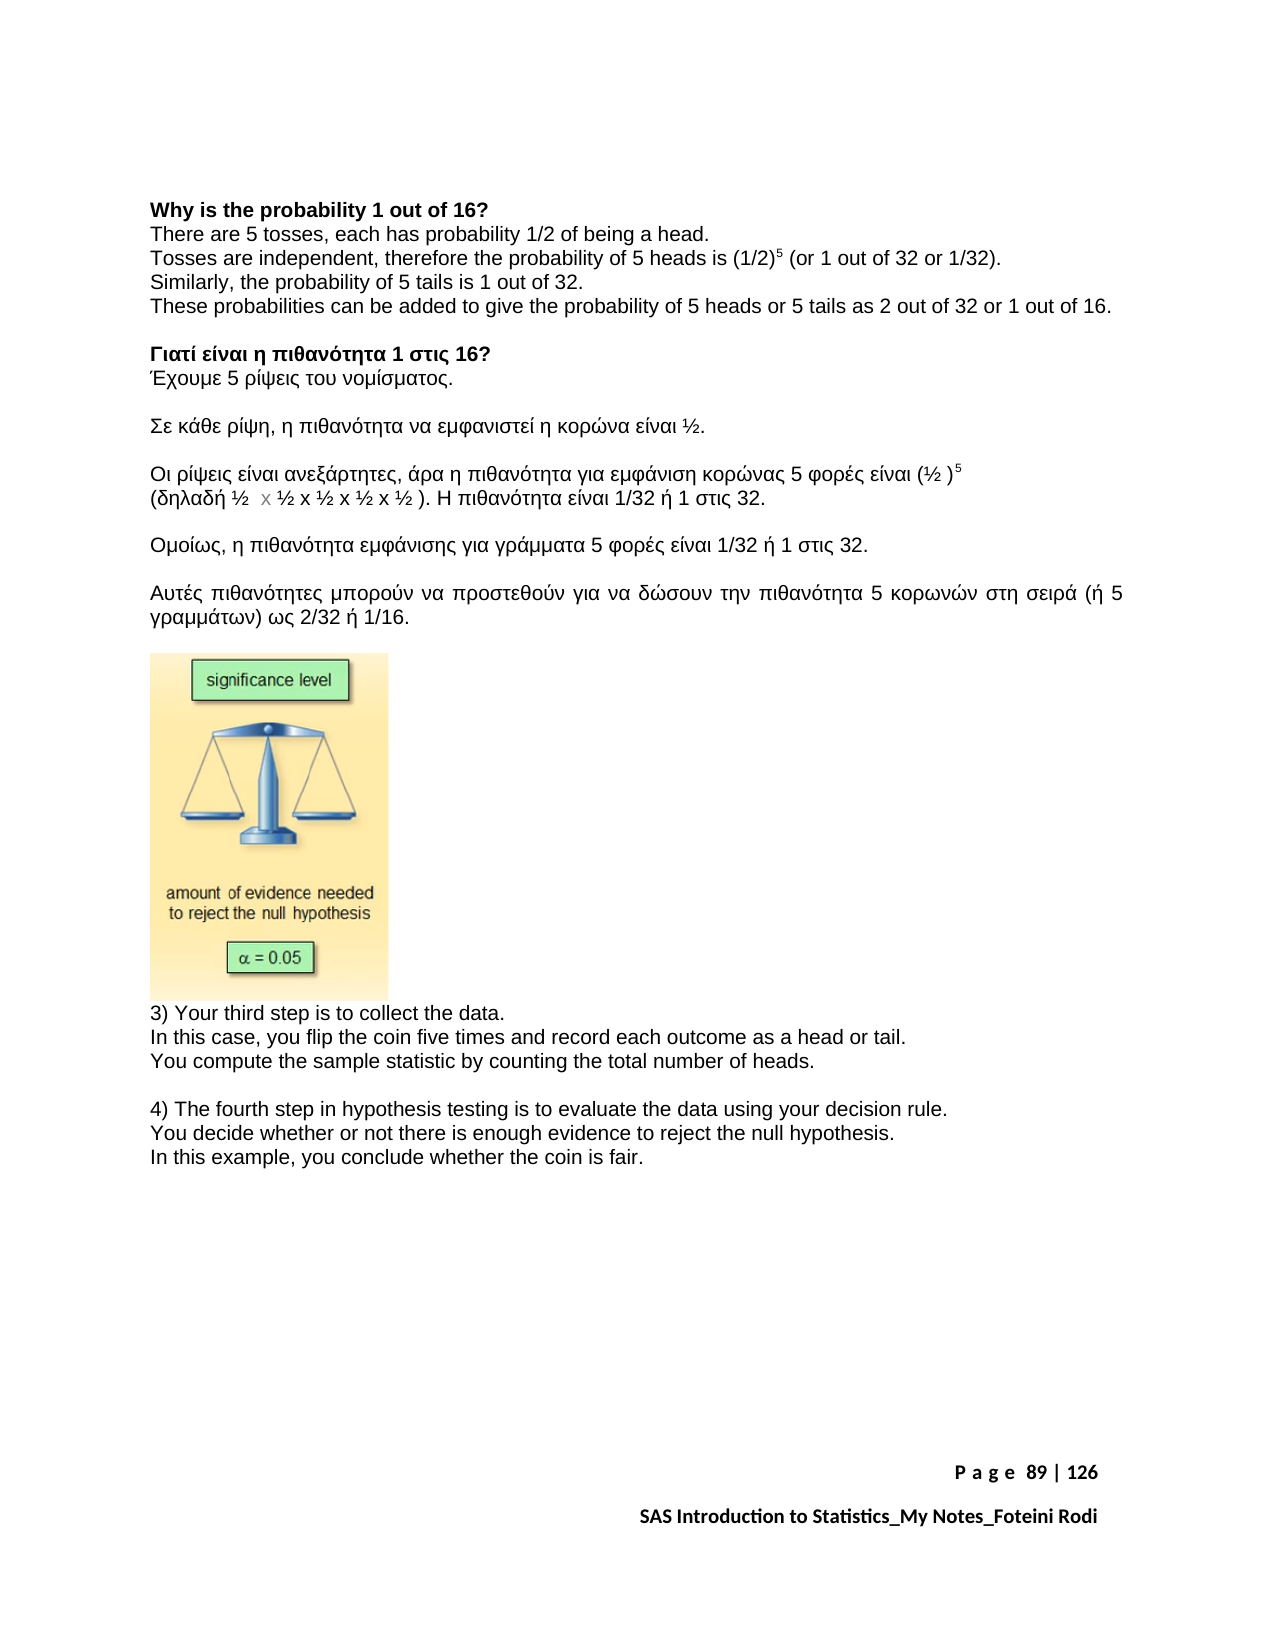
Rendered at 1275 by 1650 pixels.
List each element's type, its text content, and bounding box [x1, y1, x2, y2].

text Οι ρίψεις είναι ανεξάρτητες, άρα η πιθανότητα για εμφάνιση κορώνας 5 φορές είναι (½ )5 [150, 461, 1125, 485]
text Σε κάθε ρίψη, η πιθανότητα να εμφανιστεί η κορώνα είναι ½. [150, 413, 1125, 437]
text Similarly, the probability of 5 tails is 1 out of 32. [150, 270, 1125, 294]
text In this case, you flip the coin five times and record each outcome as a head or tail. [150, 1025, 1125, 1049]
text Ομοίως, η πιθανότητα εμφάνισης για γράμματα 5 φορές είναι 1/32 ή 1 στις 32. [150, 533, 1125, 557]
picture [150, 653, 389, 1001]
text Αυτές πιθανότητες μπορούν να προστεθούν για να δώσουν την πιθανότητα 5 κορωνών στη σειρά (ή 5 γραμμάτων) ως 2/32 ή 1/16. [150, 581, 1125, 629]
text Γιατί είναι η πιθανότητα 1 στις 16? [150, 342, 1125, 366]
text In this example, you conclude whether the coin is fair. [150, 1145, 1125, 1169]
text (δηλαδή ½ x ½ x ½ x ½ x ½ ). Η πιθανότητα είναι 1/32 ή 1 στις 32. [150, 485, 1125, 509]
text Tosses are independent, therefore the probability of 5 heads is (1/2)5 (or 1 out of 32 or 1/32). [150, 246, 1125, 270]
text 4) The fourth step in hypothesis testing is to evaluate the data using your decision rule. [150, 1097, 1125, 1121]
text Why is the probability 1 out of 16? [150, 198, 1125, 222]
text These probabilities can be added to give the probability of 5 heads or 5 tails as 2 out of 32 or 1 out of 16. [150, 294, 1125, 318]
text You decide whether or not there is enough evidence to reject the null hypothesis. [150, 1121, 1125, 1145]
text 3) Your third step is to collect the data. [150, 1001, 1125, 1025]
text There are 5 tosses, each has probability 1/2 of being a head. [150, 222, 1125, 246]
text You compute the sample statistic by counting the total number of heads. [150, 1049, 1125, 1073]
text Έχουμε 5 ρίψεις του νομίσματος. [150, 366, 1125, 389]
